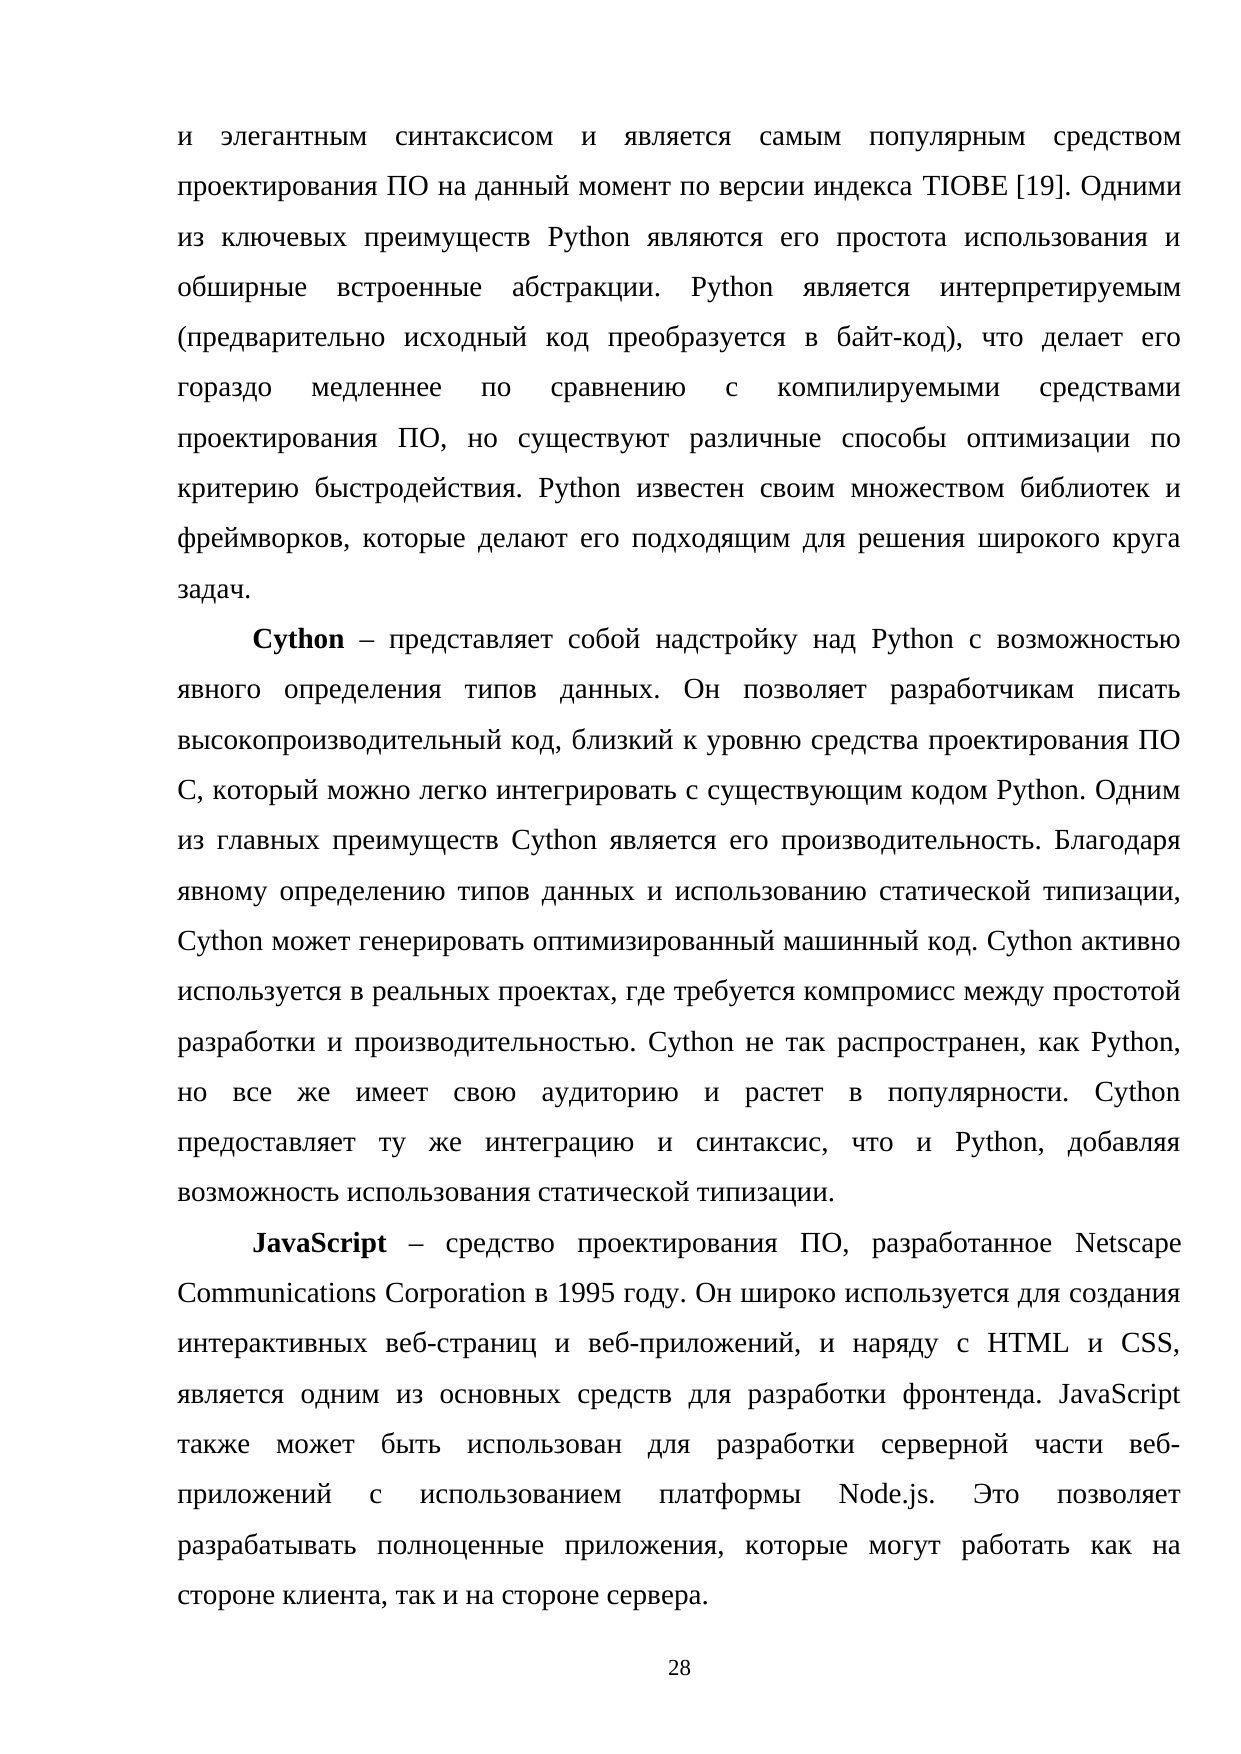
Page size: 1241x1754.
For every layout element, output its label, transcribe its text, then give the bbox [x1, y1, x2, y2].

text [177, 118, 1182, 604]
text JavaScript – средство проектирования ПО, разработанное Netscape Communications Corporation в 1995 году. Он широко используется для создания интерактивных веб-страниц и веб-приложений, и наряду с HTML и CSS, является одним из основных средств для разработки фронтенда. JavaScript также может быть использован для разработки серверной части веб-приложений с использованием платформы Node.js. Это позволяет разрабатывать полноценные приложения, которые могут работать как на стороне клиента, так и на стороне сервера. [177, 1225, 1182, 1611]
text Cython – представляет собой надстройку над Python с возможностью явного определения типов данных. Он позволяет разработчикам писать высокопроизводительный код, близкий к уровню средства проектирования ПО C, который можно легко интегрировать с существующим кодом Python. Одним из главных преимуществ Cython является его производительность. Благодаря явному определению типов данных и использованию статической типизации, Cython может генерировать оптимизированный машинный код. Cython активно используется в реальных проектах, где требуется компромисс между простотой разработки и производительностью. Cython не так распространен, как Python, но все же имеет свою аудиторию и растет в популярности. Cython предоставляет ту же интеграцию и синтаксис, что и Python, добавляя возможность использования статической типизации. [177, 621, 1182, 1208]
